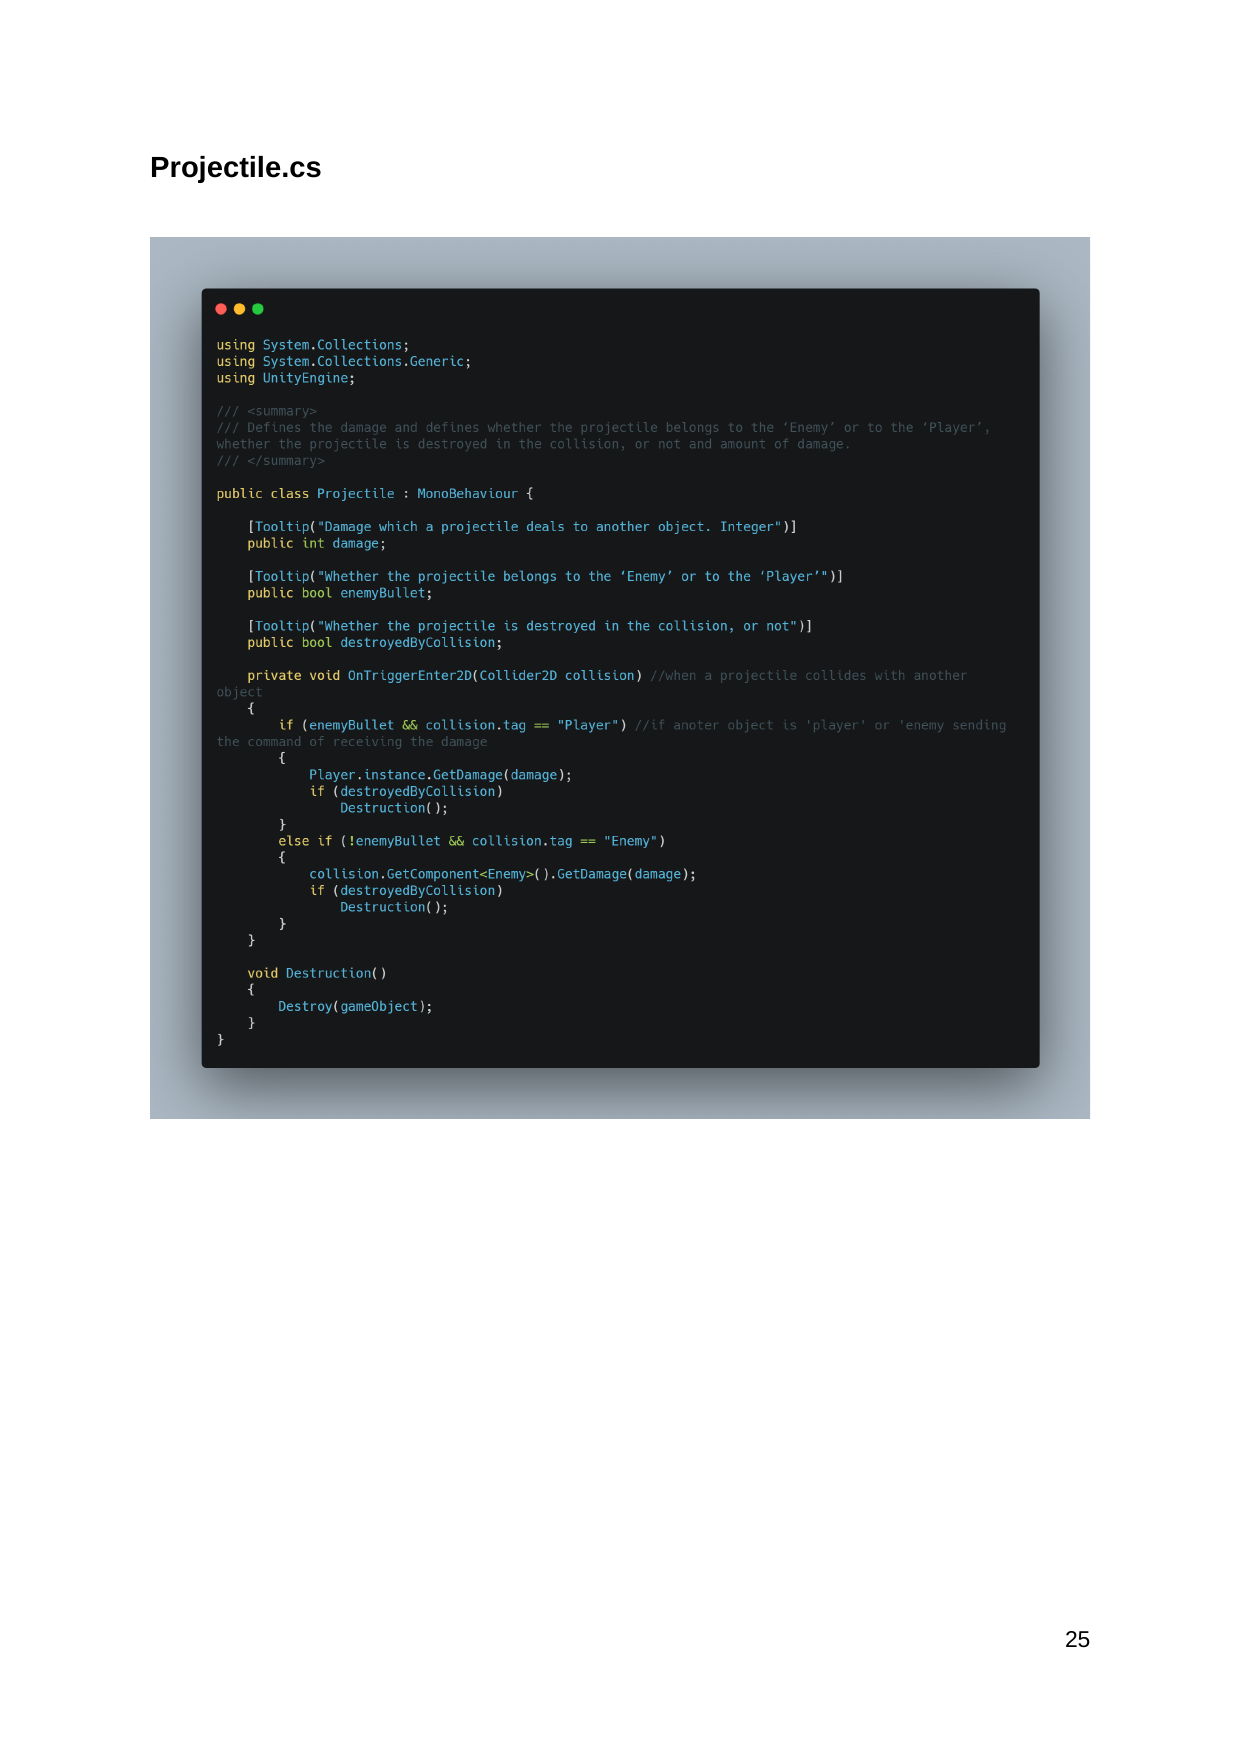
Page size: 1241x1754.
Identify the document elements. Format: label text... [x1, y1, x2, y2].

text Projectile.cs [150, 150, 1090, 183]
picture [150, 237, 1091, 1119]
